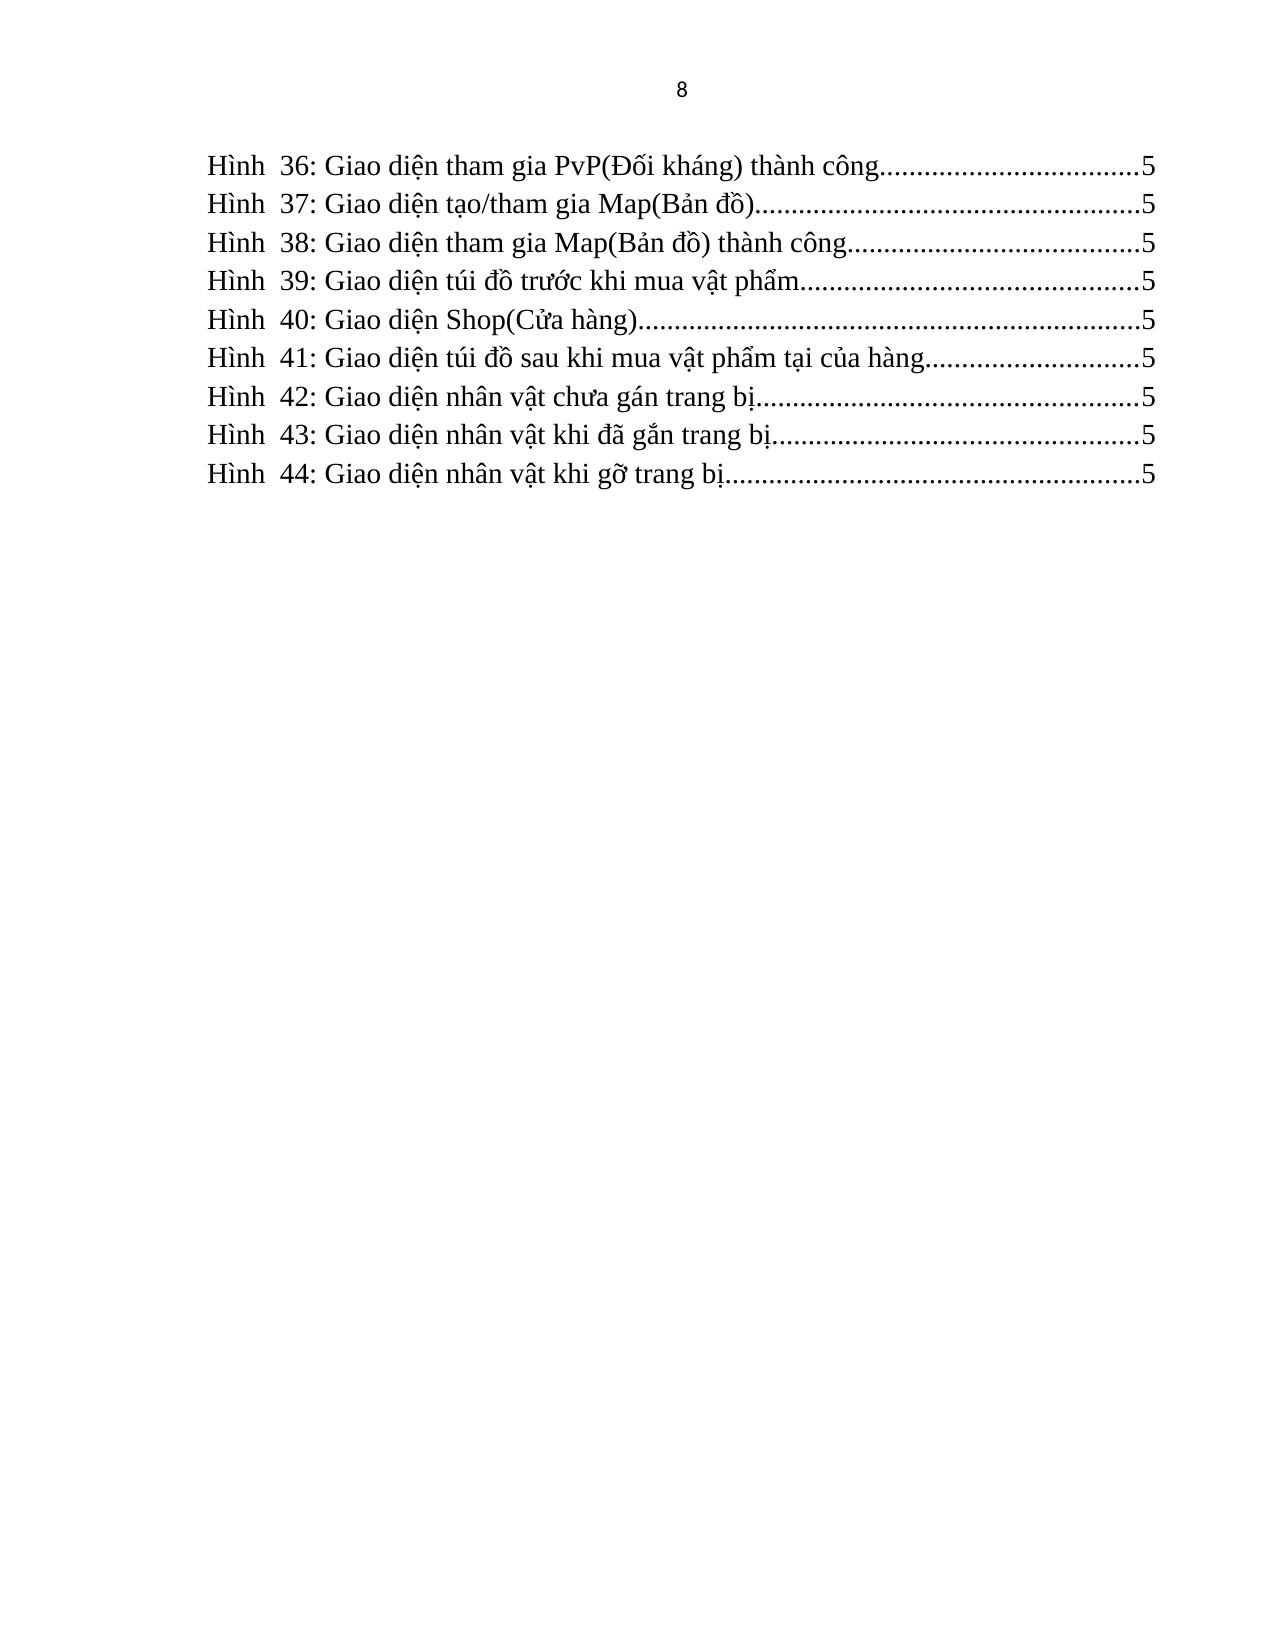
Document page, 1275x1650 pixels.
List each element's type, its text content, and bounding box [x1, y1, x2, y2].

text Hình 39: Giao diện túi đồ trước khi mua vật phẩm 5 [207, 263, 1157, 297]
text Hình 42: Giao diện nhân vật chưa gán trang bị 5 [207, 379, 1157, 412]
text Hình 36: Giao diện tham gia PvP(Đối kháng) thành công 5 [207, 148, 1157, 181]
text Hình 41: Giao diện túi đồ sau khi mua vật phẩm tại của hàng 5 [207, 340, 1157, 374]
text Hình 43: Giao diện nhân vật khi đã gắn trang bị 5 [207, 417, 1157, 451]
text Hình 40: Giao diện Shop(Cửa hàng) 5 [207, 302, 1157, 335]
text Hình 44: Giao diện nhân vật khi gỡ trang bị 5 [207, 456, 1157, 489]
text Hình 38: Giao diện tham gia Map(Bản đồ) thành công 5 [207, 225, 1157, 258]
text Hình 37: Giao diện tạo/tham gia Map(Bản đồ) 5 [207, 186, 1157, 220]
